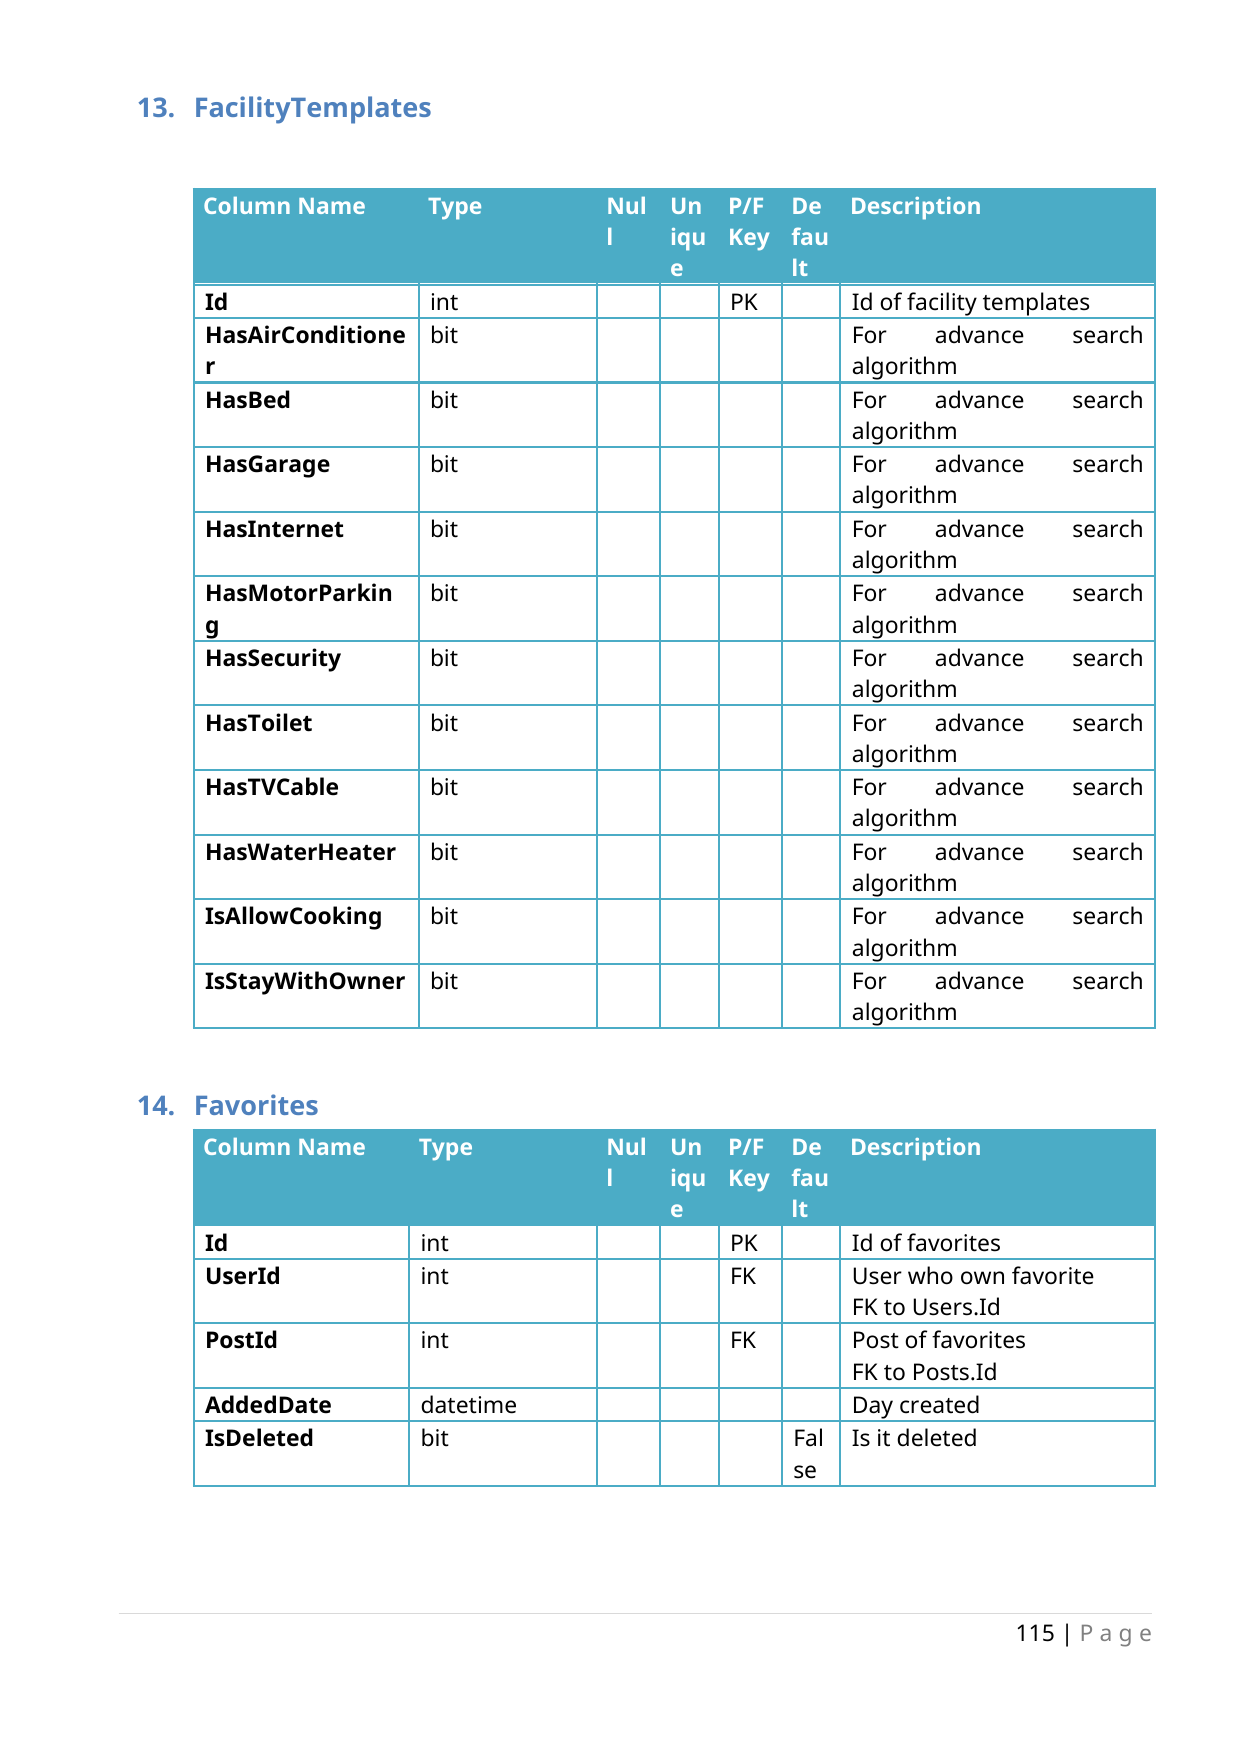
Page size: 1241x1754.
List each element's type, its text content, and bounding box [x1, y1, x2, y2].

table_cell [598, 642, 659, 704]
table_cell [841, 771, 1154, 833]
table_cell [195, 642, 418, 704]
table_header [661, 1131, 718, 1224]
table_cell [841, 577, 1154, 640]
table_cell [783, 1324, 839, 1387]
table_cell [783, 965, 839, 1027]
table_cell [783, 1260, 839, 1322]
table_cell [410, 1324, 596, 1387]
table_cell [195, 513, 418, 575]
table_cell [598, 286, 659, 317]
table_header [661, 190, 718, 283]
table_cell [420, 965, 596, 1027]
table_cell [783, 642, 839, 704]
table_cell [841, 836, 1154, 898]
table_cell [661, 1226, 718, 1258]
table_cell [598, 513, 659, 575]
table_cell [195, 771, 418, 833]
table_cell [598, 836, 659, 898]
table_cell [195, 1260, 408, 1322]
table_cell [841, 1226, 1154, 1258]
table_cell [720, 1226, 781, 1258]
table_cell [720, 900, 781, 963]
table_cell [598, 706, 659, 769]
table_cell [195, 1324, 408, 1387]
subtitle FacilityTemplates [156, 88, 1152, 125]
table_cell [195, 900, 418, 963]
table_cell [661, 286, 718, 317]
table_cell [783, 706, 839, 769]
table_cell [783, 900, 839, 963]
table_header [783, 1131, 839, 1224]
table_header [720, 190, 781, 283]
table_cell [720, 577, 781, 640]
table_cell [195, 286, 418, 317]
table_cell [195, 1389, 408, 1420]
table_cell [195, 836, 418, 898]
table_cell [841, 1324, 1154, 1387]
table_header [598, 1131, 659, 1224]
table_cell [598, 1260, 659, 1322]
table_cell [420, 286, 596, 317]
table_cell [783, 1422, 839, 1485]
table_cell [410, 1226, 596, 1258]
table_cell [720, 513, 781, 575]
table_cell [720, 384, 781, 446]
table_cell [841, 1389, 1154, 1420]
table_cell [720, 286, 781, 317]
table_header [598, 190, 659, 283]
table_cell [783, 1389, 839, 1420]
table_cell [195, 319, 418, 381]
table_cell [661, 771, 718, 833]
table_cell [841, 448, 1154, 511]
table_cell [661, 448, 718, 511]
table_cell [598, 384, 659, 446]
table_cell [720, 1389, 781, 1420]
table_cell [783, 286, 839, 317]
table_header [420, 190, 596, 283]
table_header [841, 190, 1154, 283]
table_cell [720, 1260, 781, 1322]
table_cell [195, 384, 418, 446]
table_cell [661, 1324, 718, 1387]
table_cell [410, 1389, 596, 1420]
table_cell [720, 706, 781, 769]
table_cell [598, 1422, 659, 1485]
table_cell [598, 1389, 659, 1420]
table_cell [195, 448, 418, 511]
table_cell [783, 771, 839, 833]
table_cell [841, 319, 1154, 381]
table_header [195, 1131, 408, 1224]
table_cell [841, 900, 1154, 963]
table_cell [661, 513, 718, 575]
subtitle Favorites [156, 1086, 1152, 1123]
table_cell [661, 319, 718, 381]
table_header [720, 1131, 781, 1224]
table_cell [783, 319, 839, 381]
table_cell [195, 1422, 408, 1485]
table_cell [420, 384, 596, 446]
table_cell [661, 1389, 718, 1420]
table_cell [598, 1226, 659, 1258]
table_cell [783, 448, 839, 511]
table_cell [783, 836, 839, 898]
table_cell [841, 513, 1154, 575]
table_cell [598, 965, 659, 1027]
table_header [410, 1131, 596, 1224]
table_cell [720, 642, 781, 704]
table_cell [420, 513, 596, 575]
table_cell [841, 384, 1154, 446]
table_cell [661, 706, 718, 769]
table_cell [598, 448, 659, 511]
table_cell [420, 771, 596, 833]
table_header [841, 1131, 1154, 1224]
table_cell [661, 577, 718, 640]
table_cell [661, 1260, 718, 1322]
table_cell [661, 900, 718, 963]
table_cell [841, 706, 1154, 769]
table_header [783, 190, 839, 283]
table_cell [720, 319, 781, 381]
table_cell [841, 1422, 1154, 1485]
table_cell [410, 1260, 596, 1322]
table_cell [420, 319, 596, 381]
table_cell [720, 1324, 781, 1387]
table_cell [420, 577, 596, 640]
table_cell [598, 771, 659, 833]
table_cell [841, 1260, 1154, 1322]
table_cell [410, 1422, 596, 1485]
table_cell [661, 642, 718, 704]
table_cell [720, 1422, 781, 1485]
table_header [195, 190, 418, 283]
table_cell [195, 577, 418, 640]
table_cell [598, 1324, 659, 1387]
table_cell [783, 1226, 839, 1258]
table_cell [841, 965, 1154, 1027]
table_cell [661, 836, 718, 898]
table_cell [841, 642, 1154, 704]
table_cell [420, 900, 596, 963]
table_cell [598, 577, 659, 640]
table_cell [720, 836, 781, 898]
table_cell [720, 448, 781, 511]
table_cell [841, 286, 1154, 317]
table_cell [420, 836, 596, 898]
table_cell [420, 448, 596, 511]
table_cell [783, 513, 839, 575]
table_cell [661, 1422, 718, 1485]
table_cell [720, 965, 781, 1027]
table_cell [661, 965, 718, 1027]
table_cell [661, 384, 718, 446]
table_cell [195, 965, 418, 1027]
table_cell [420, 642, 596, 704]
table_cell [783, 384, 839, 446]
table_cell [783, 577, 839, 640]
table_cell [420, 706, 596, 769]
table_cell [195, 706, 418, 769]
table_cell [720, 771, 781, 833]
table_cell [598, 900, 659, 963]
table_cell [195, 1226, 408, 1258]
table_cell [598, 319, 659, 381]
